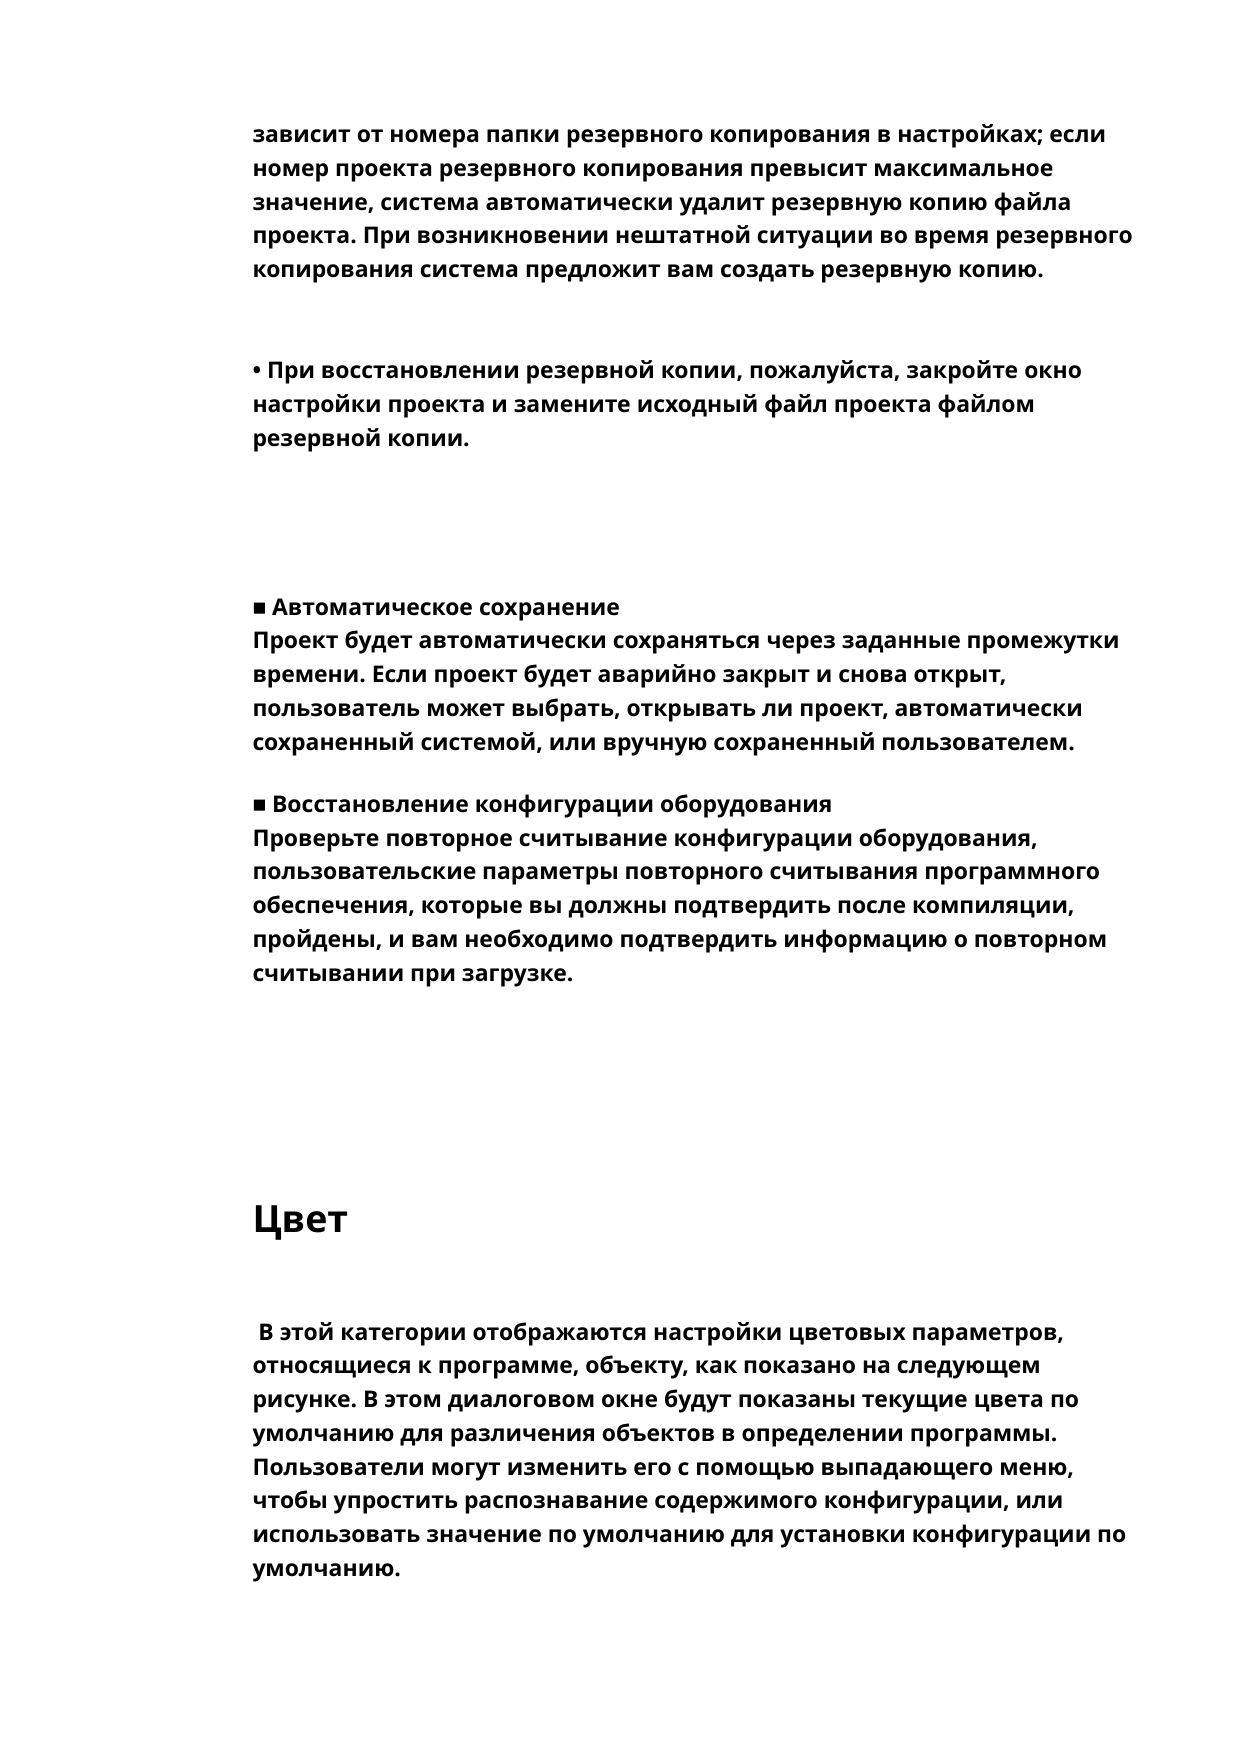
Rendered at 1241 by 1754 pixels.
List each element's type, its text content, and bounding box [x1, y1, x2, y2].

list ■ Восстановление конфигурации оборудования [252, 788, 1152, 819]
list ■ Автоматическое сохранение [252, 591, 1152, 622]
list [252, 118, 1152, 284]
list Цвет [252, 1193, 1152, 1244]
list Проект будет автоматически сохраняться через заданные промежутки времени. Если проект будет аварийно закрыт и снова открыт, пользователь может выбрать, открывать ли проект, автоматически сохраненный системой, или вручную сохраненный пользователем. [252, 624, 1152, 757]
list • При восстановлении резервной копии, пожалуйста, закройте окно настройки проекта и замените исходный файл проекта файлом резервной копии. [252, 354, 1152, 453]
list В этой категории отображаются настройки цветовых параметров, относящиеся к программе, объекту, как показано на следующем рисунке. В этом диалоговом окне будут показаны текущие цвета по умолчанию для различения объектов в определении программы. Пользователи могут изменить его с помощью выпадающего меню, чтобы упростить распознавание содержимого конфигурации, или использовать значение по умолчанию для установки конфигурации по умолчанию. [252, 1315, 1152, 1583]
list Проверьте повторное считывание конфигурации оборудования, пользовательские параметры повторного считывания программного обеспечения, которые вы должны подтвердить после компиляции, пройдены, и вам необходимо подтвердить информацию о повторном считывании при загрузке. [252, 822, 1152, 988]
